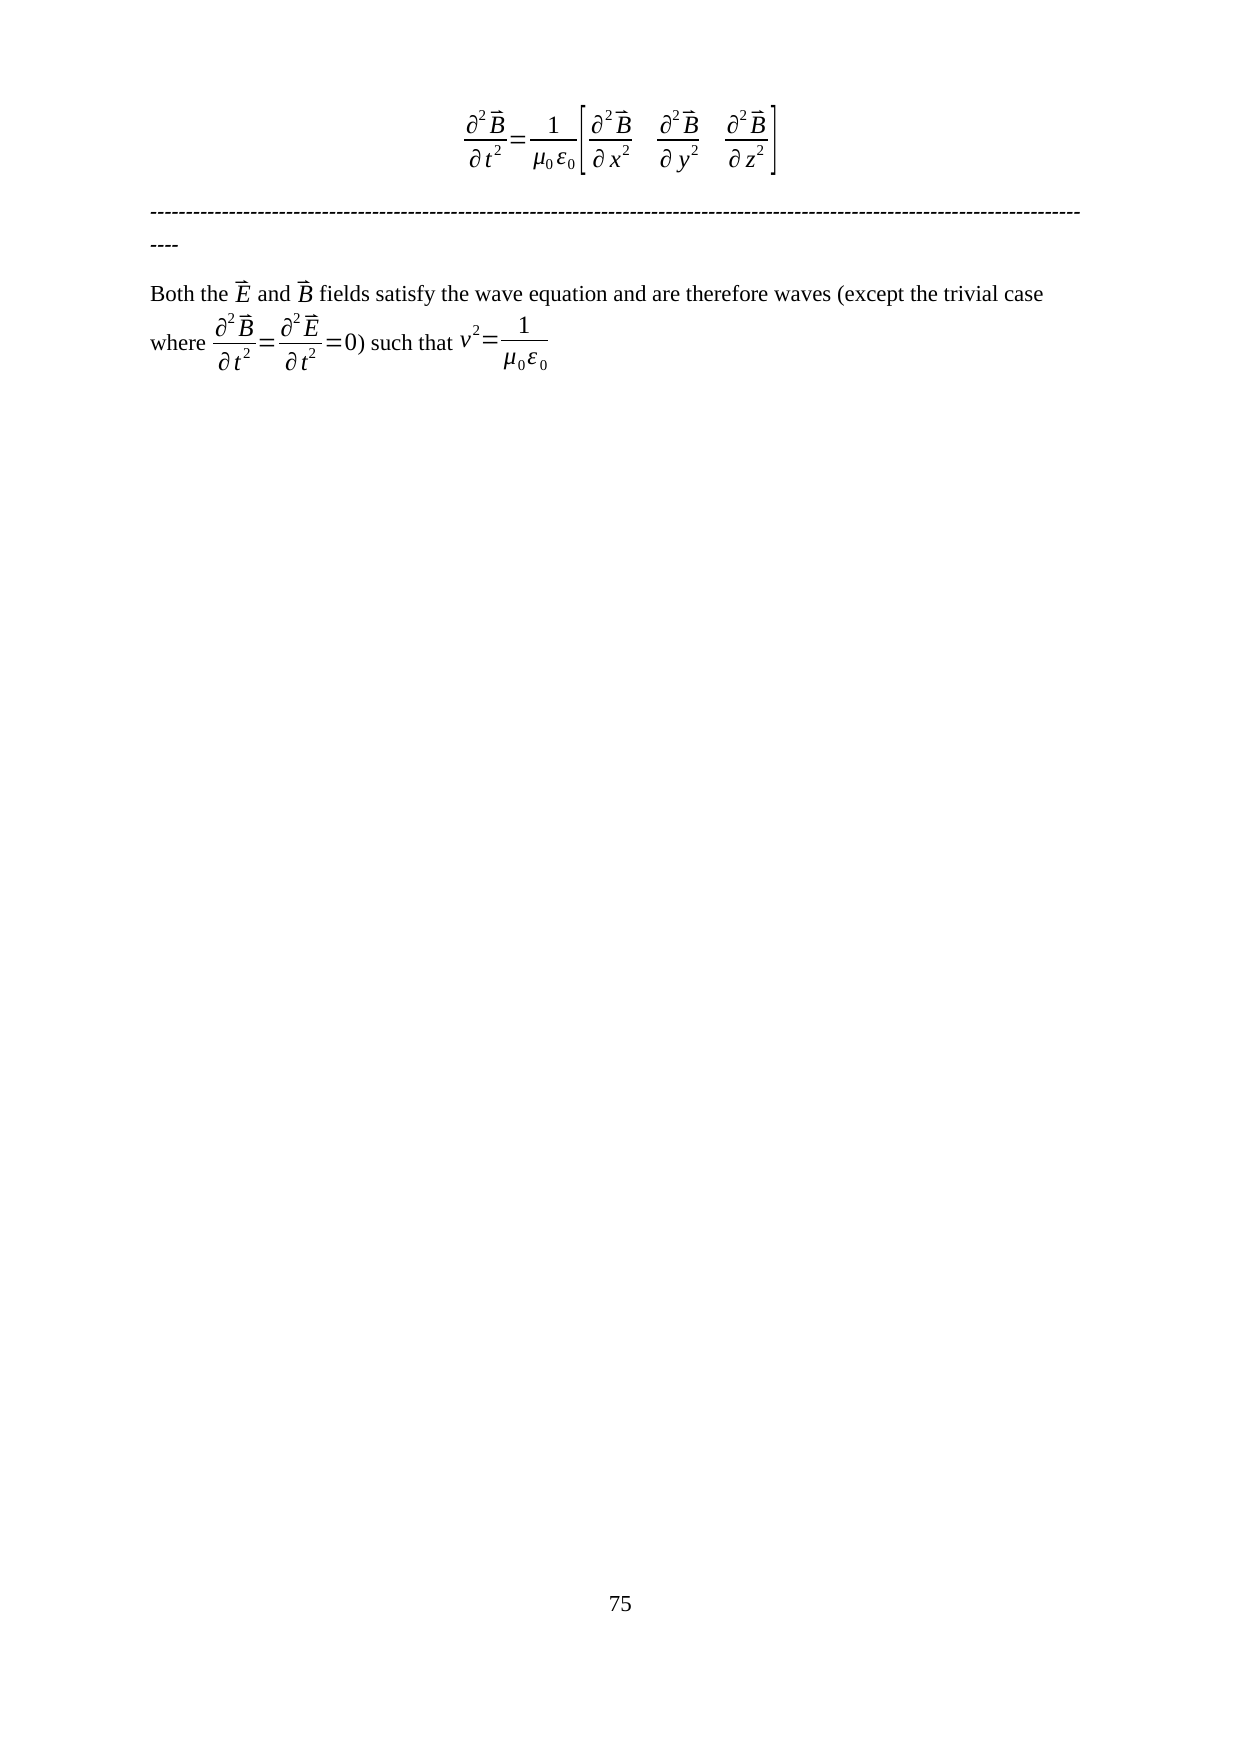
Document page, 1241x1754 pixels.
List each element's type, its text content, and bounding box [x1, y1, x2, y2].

text Both the and fields satisfy the wave equation and are therefore waves (except the trivial case where ) such that [150, 279, 1090, 404]
text -------------------------------------------------------------------------------------------------------------------------------------- [150, 195, 1090, 260]
